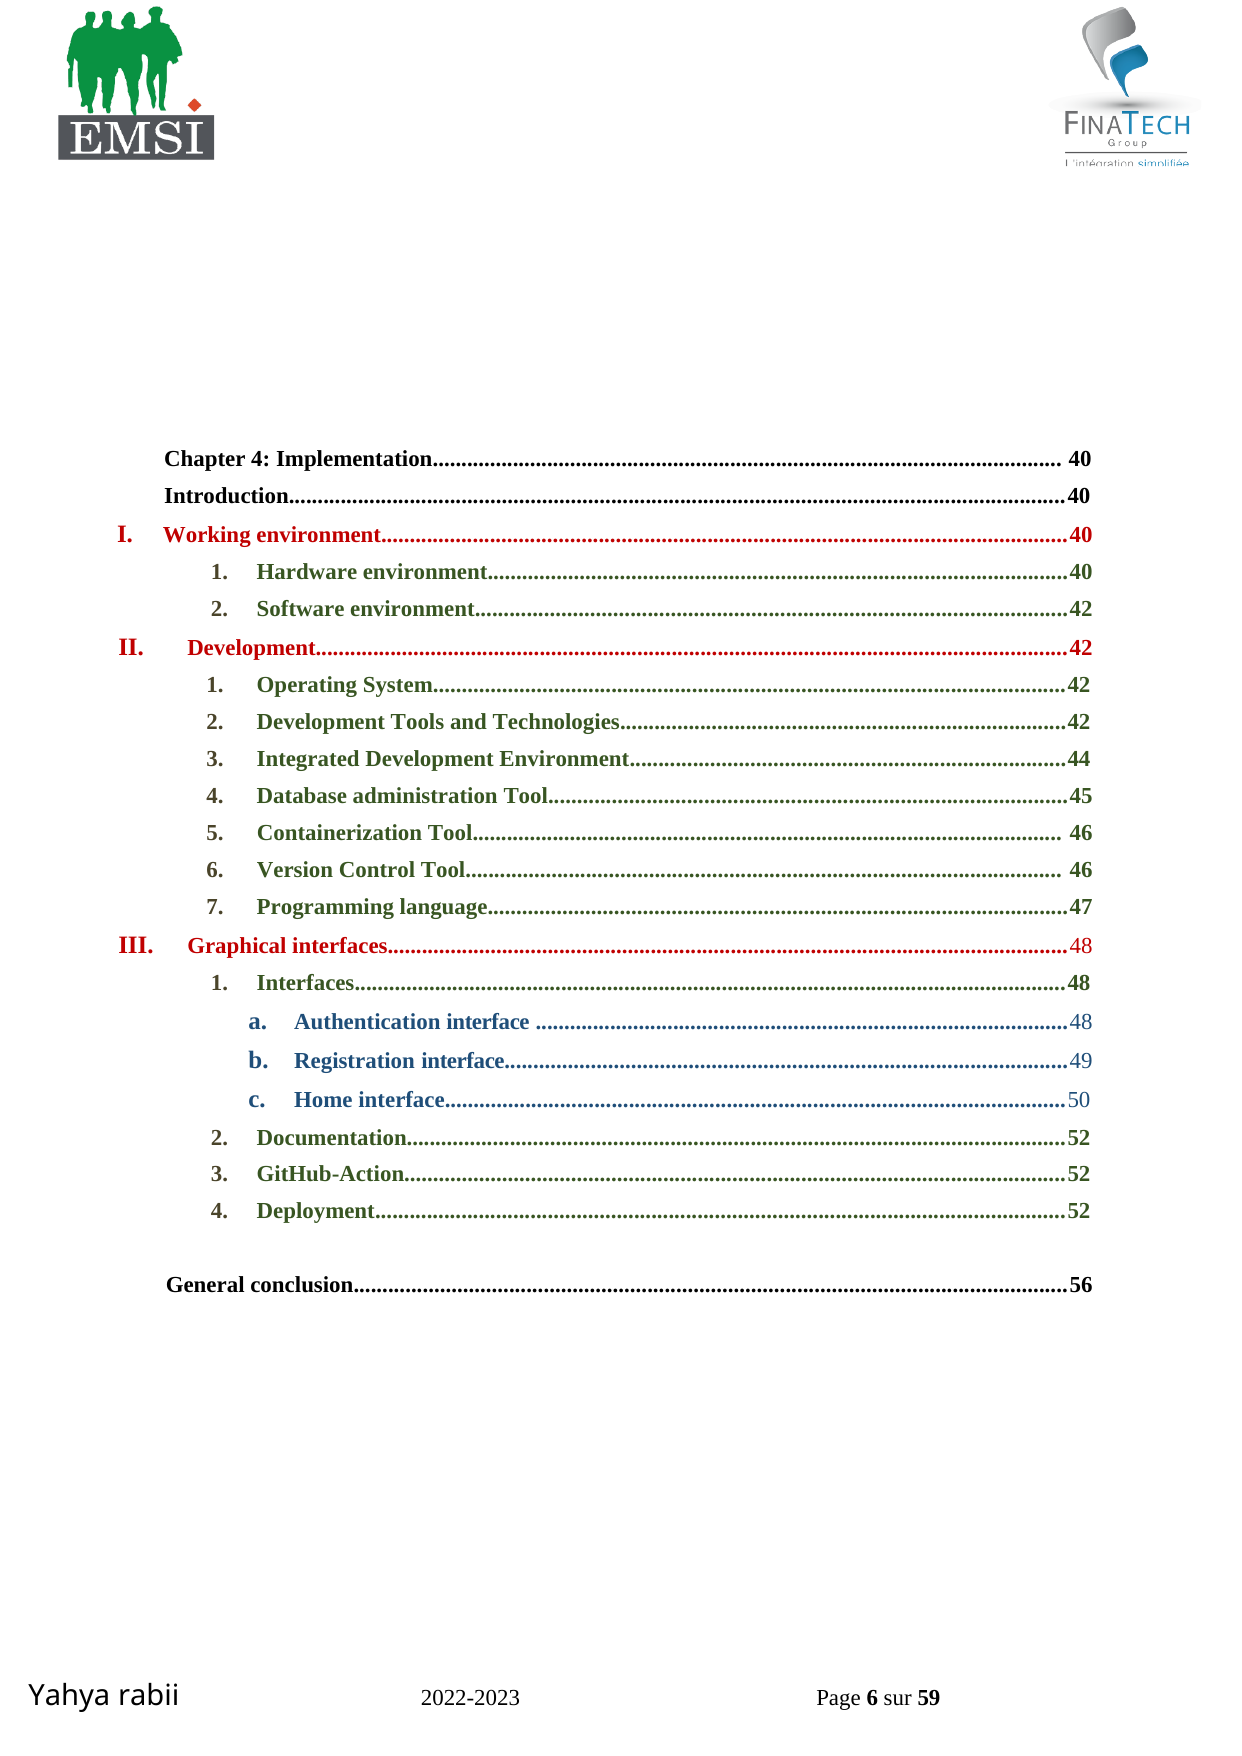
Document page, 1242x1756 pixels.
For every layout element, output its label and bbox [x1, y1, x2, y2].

picture [1048, 6, 1202, 167]
picture [50, 3, 220, 166]
